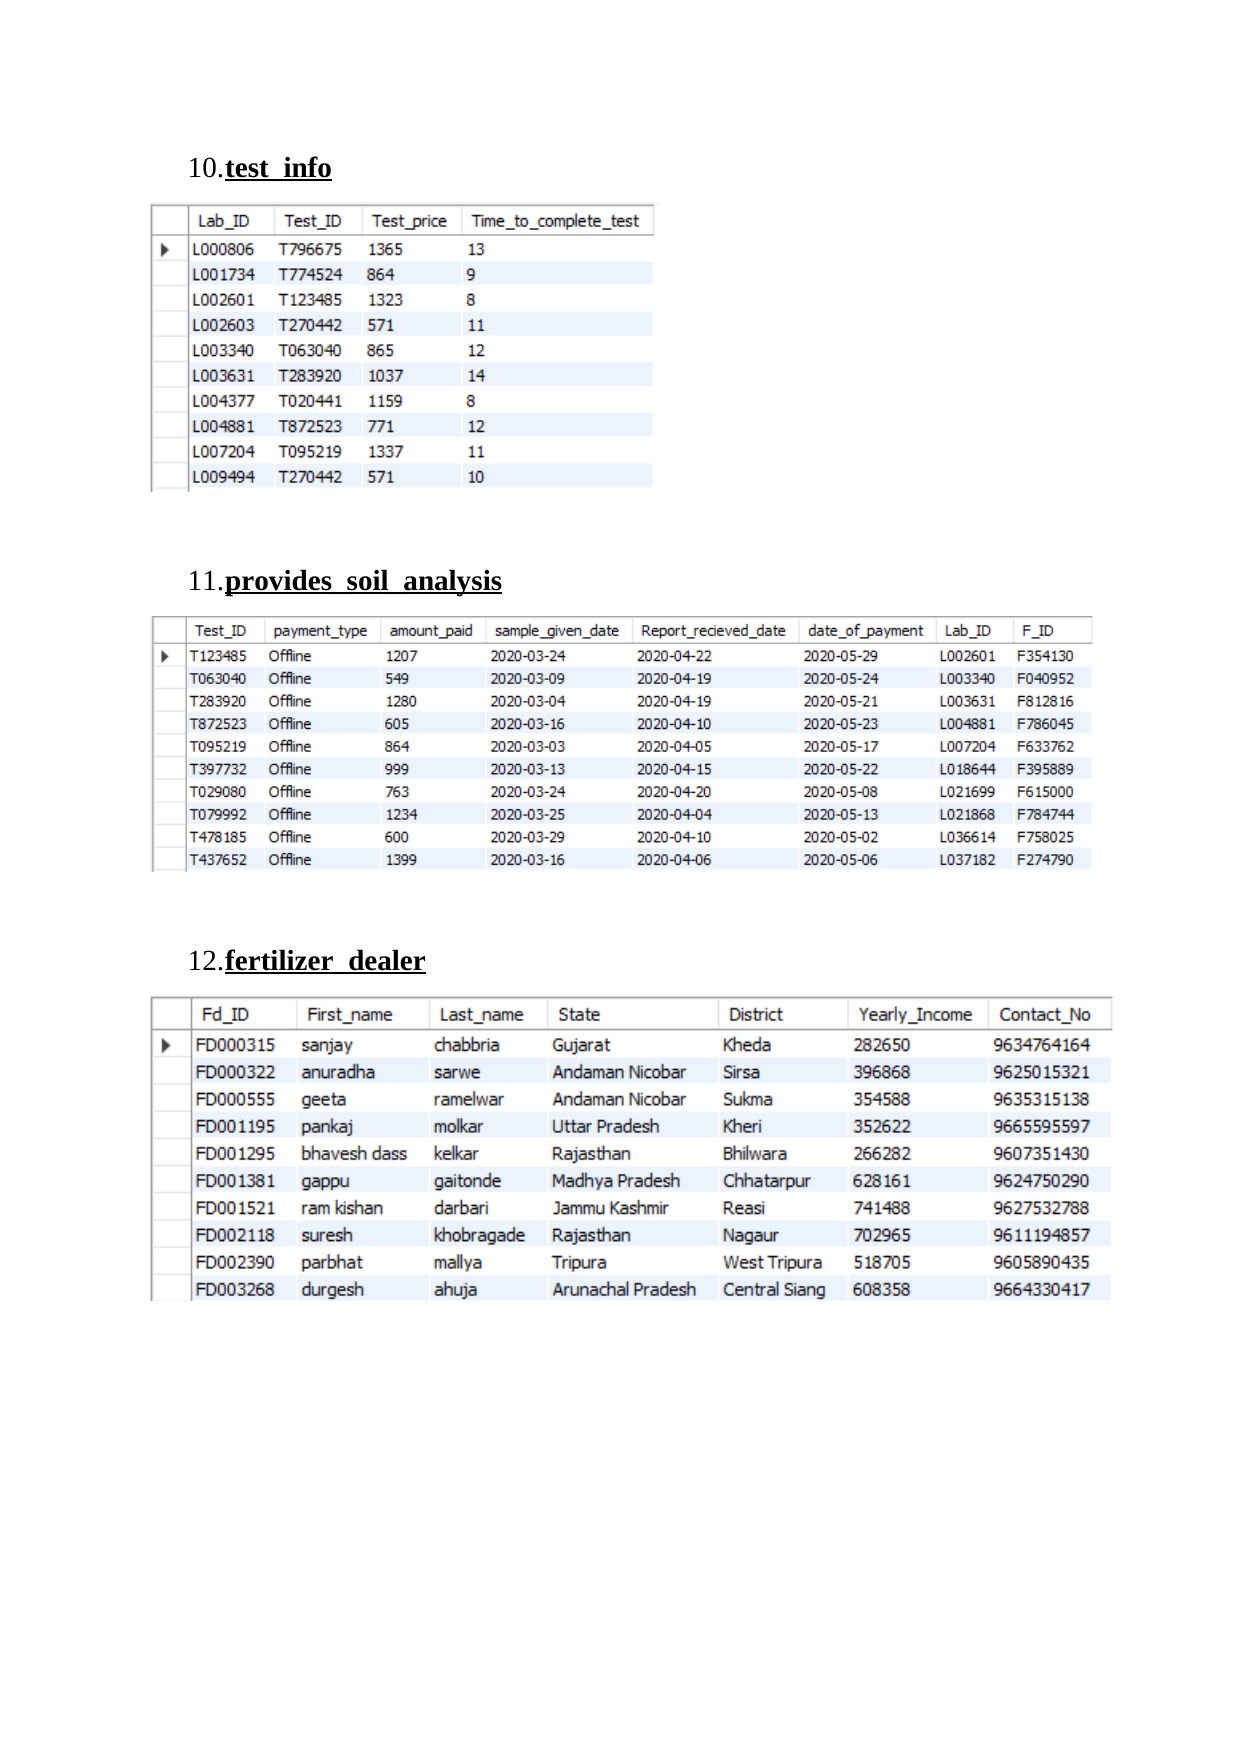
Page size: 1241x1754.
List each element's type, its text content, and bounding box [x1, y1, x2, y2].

picture [150, 995, 1117, 1301]
picture [150, 616, 1093, 872]
list fertilizer_dealer [187, 943, 1090, 976]
list test_info [187, 150, 1090, 183]
picture [150, 202, 659, 492]
list provides_soil_analysis [187, 563, 1090, 597]
